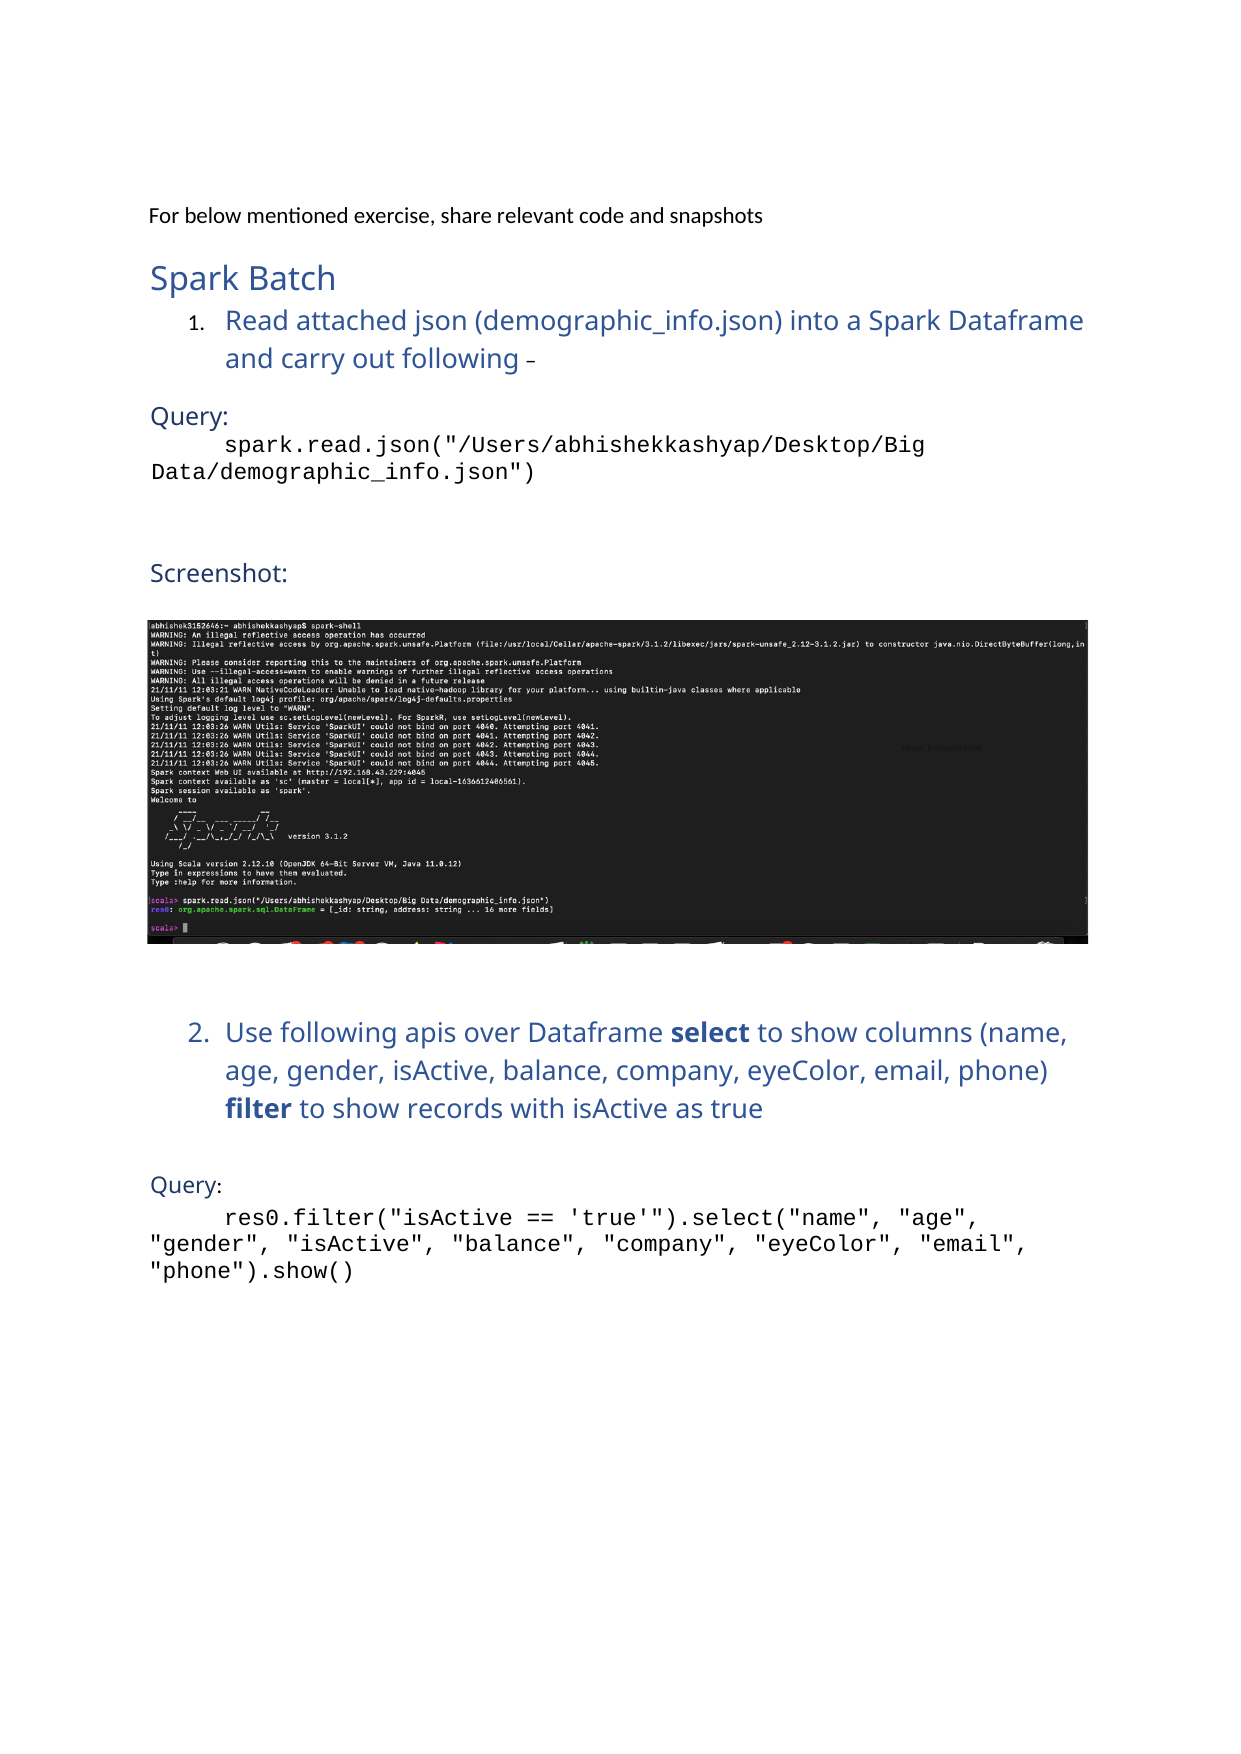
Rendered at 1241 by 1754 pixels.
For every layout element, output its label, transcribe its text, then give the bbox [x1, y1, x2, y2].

subtitle Spark Batch [150, 255, 1091, 300]
subtitle Use following apis over Dataframe select to show columns (name, age, gender, isActive, balance, company, eyeColor, email, phone) filter to show records with isActive as true [187, 1013, 1091, 1126]
text res0.filter("isActive == 'true'").select("name", "age", "gender", "isActive", "balance", "company", "eyeColor", "email", "phone").show() [148, 1206, 1091, 1285]
subtitle Screenshot: [150, 556, 1091, 590]
list Read attached json (demographic_info.json) into a Spark Dataframe and carry out following – [187, 302, 1091, 377]
picture [147, 620, 1089, 944]
text For below mentioned exercise, share relevant code and snapshots [148, 201, 1091, 229]
text spark.read.json("/Users/abhishekkashyap/Desktop/Big Data/demographic_info.json") [151, 434, 1091, 486]
text Query: [150, 1169, 1091, 1201]
subtitle Query: [150, 399, 1091, 433]
